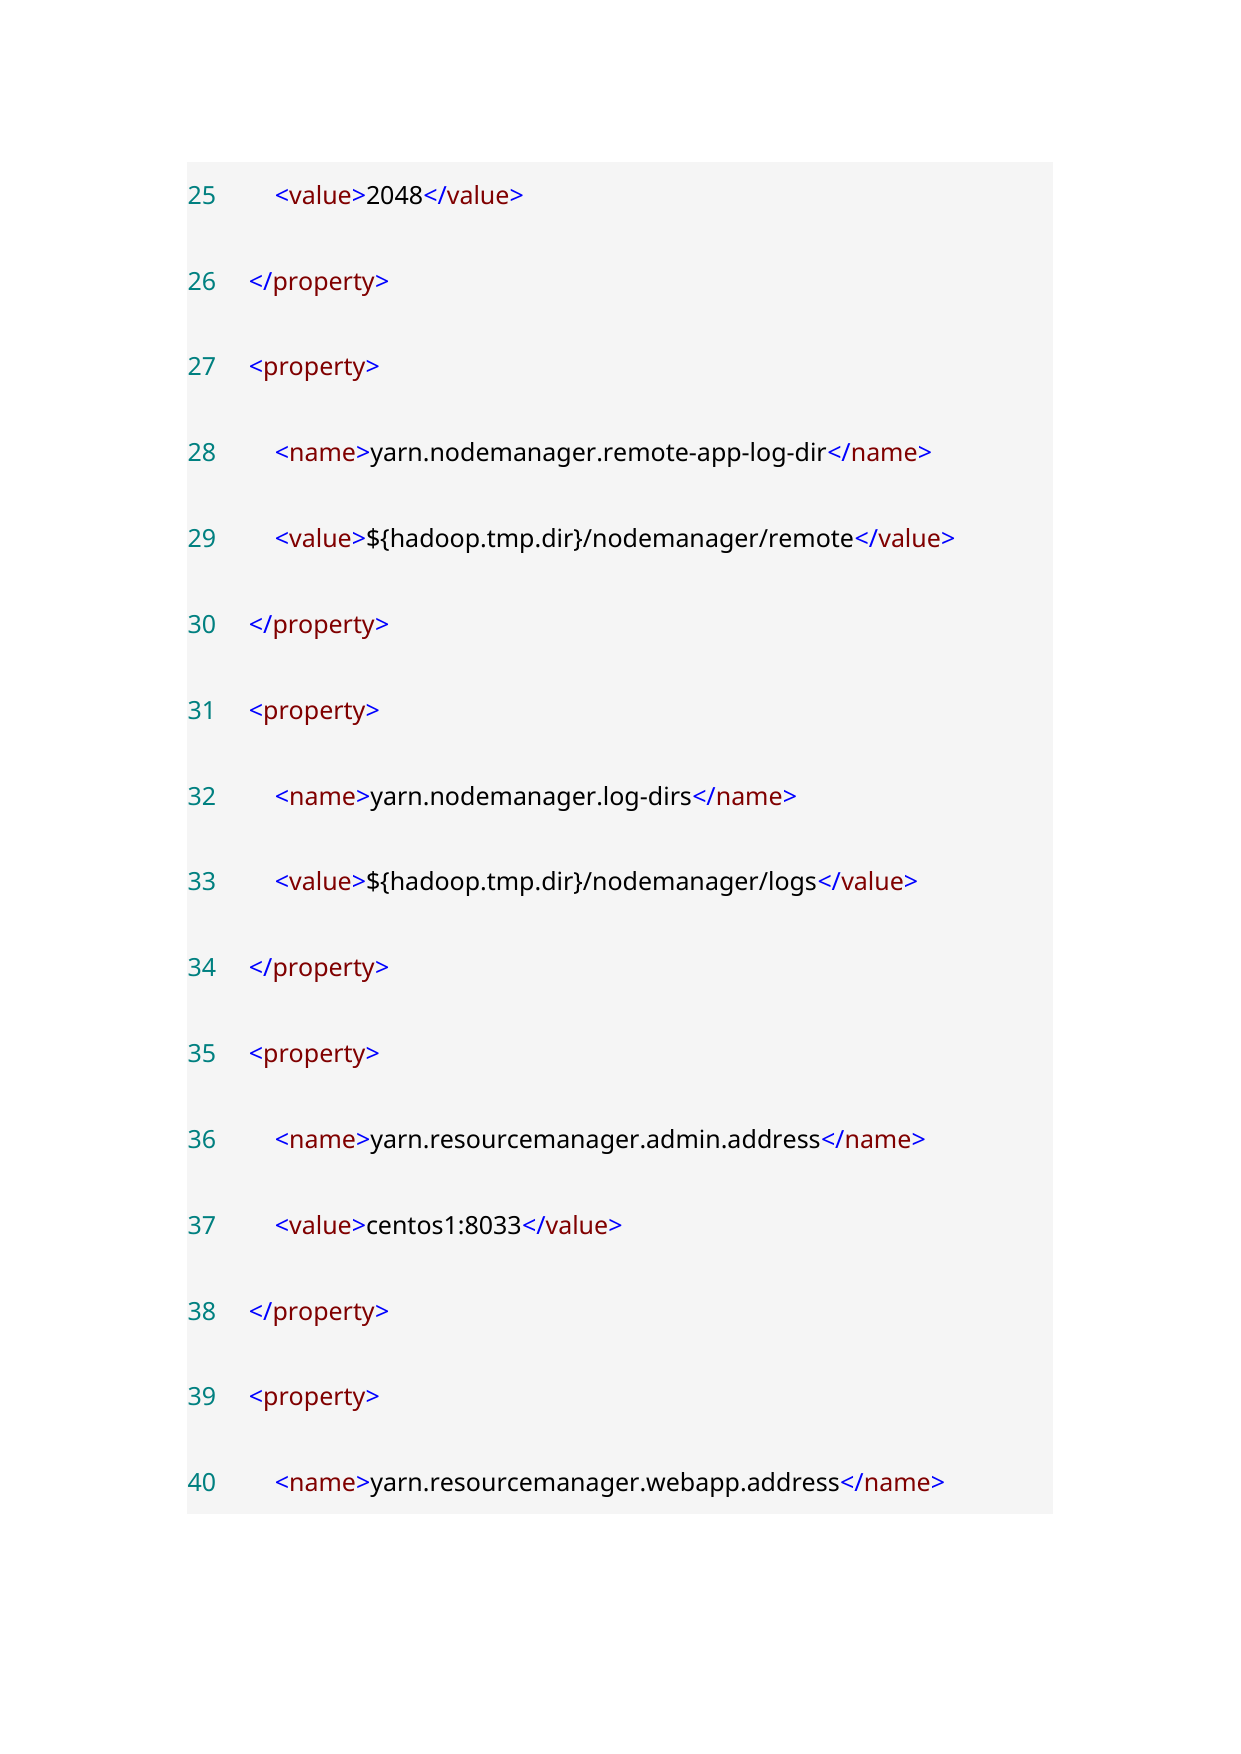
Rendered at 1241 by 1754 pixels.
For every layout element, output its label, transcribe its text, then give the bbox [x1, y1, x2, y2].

text 31 <property> [187, 677, 1053, 742]
text 34 </property> [187, 934, 1053, 999]
text 28 <name>yarn.nodemanager.remote-app-log-dir</name> [187, 419, 1053, 484]
text 36 <name>yarn.resourcemanager.admin.address</name> [187, 1106, 1053, 1171]
text 25 <value>2048</value> [187, 162, 1053, 227]
text 32 <name>yarn.nodemanager.log-dirs</name> [187, 763, 1053, 828]
text 39 <property> [187, 1364, 1053, 1429]
text 40 <name>yarn.resourcemanager.webapp.address</name> [187, 1449, 1053, 1514]
text 29 <value>${hadoop.tmp.dir}/nodemanager/remote</value> [187, 505, 1053, 570]
text 35 <property> [187, 1020, 1053, 1085]
text 33 <value>${hadoop.tmp.dir}/nodemanager/logs</value> [187, 849, 1053, 914]
text 38 </property> [187, 1278, 1053, 1343]
text 26 </property> [187, 248, 1053, 313]
text 30 </property> [187, 591, 1053, 656]
text 37 <value>centos1:8033</value> [187, 1192, 1053, 1257]
text 27 <property> [187, 334, 1053, 399]
